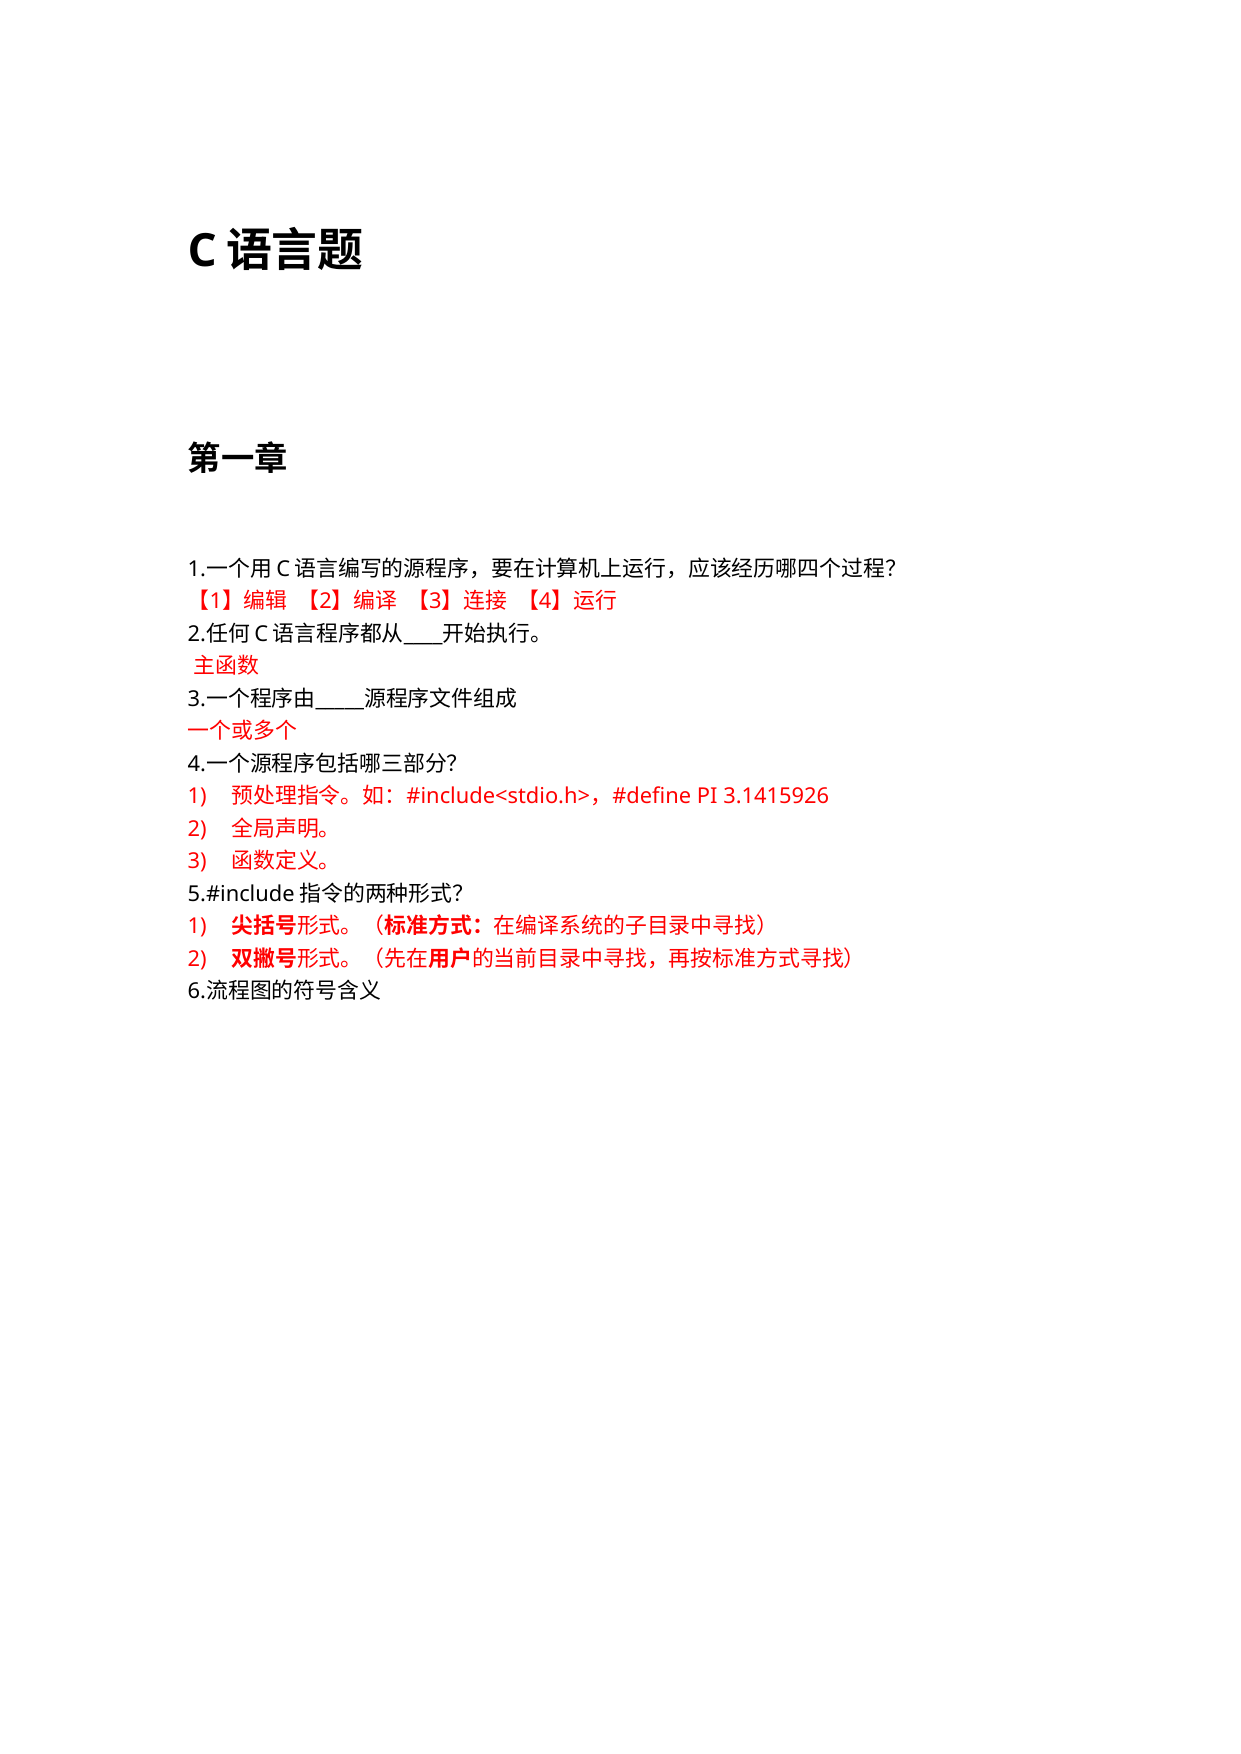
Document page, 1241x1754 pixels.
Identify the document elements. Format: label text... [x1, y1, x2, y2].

text 3.一个程序由_____源程序文件组成 [187, 680, 1053, 713]
list 预处理指令。如：#include<stdio.h>，#define PI 3.1415926 [187, 778, 1053, 810]
text 主函数 [187, 648, 1053, 680]
text 4.一个源程序包括哪三部分？ [187, 745, 1053, 778]
text 5.#include指令的两种形式？ [187, 875, 1053, 908]
text 2.任何C语言程序都从____开始执行。 [187, 615, 1053, 648]
subtitle C语言题 [187, 197, 1053, 295]
list 函数定义。 [187, 843, 1053, 875]
subtitle 第一章 [187, 423, 1053, 488]
text 1.一个用C语言编写的源程序，要在计算机上运行，应该经历哪四个过程？ [187, 550, 1053, 583]
text 6.流程图的符号含义 [187, 973, 1053, 1005]
list 尖括号形式。（标准方式：在编译系统的子目录中寻找） [187, 908, 1053, 940]
list 全局声明。 [187, 810, 1053, 843]
text 【1】编辑 【2】编译 【3】连接 【4】运行 [187, 583, 1053, 615]
list 双撇号形式。（先在用户的当前目录中寻找，再按标准方式寻找） [187, 940, 1053, 973]
text 一个或多个 [187, 713, 1053, 745]
